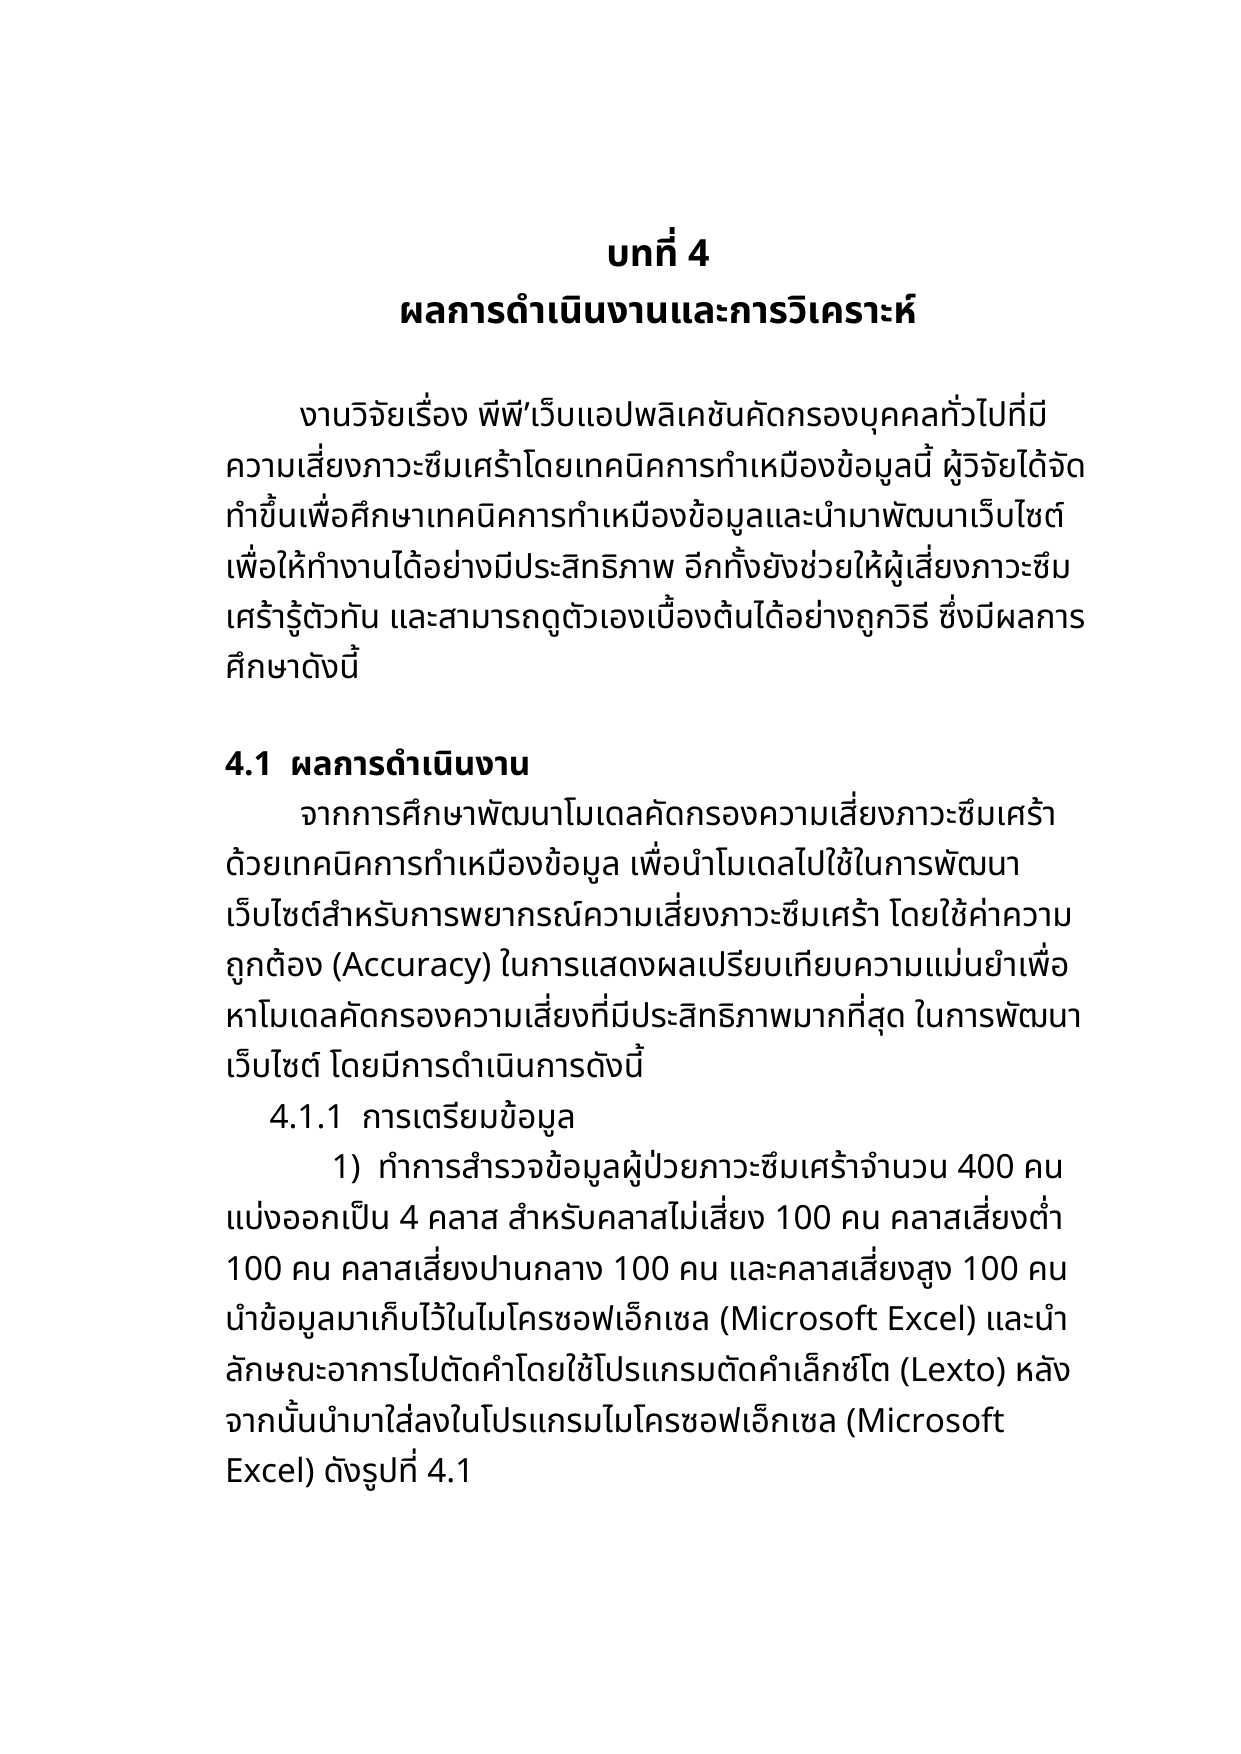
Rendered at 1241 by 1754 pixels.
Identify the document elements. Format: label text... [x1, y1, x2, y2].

text 4.1 ผลการดำเนินงาน [225, 739, 1090, 790]
text 1) ทำการสำรวจข้อมูลผู้ป่วยภาวะซึมเศร้าจำนวน 400 คน แบ่งออกเป็น 4 คลาส สำหรับคลาสไม่เสี่ยง 100 คน คลาสเสี่ยงต่ำ 100 คน คลาสเสี่ยงปานกลาง 100 คน และคลาสเสี่ยงสูง 100 คน นำข้อมูลมาเก็บไว้ในไมโครซอฟเอ็กเซล (Microsoft Excel) และนำลักษณะอาการไปตัดคำโดยใช้โปรแกรมตัดคำเล็กซ์โต (Lexto) หลังจากนั้นนำมาใส่ลงในโปรแกรมไมโครซอฟเอ็กเซล (Microsoft Excel) ดังรูปที่ 4.1 [225, 1143, 1090, 1498]
text ผลการดำเนินงานและการวิเคราะห์ [225, 284, 1090, 340]
text จากการศึกษาพัฒนาโมเดลคัดกรองความเสี่ยงภาวะซึมเศร้าด้วยเทคนิคการทำเหมืองข้อมูล เพื่อนำโมเดลไปใช้ในการพัฒนาเว็บไซต์สำหรับการพยากรณ์ความเสี่ยงภาวะซึมเศร้า โดยใช้ค่าความถูกต้อง (Accuracy) ในการแสดงผลเปรียบเทียบความแม่นยำเพื่อหาโมเดลคัดกรองความเสี่ยงที่มีประสิทธิภาพมากที่สุด ในการพัฒนาเว็บไซต์ โดยมีการดำเนินการดังนี้ [225, 790, 1090, 1093]
text บทที่ 4 [225, 227, 1090, 284]
text งานวิจัยเรื่อง พีพี’เว็บแอปพลิเคชันคัดกรองบุคคลทั่วไปที่มีความเสี่ยงภาวะซึมเศร้าโดยเทคนิคการทำเหมืองข้อมูลนี้ ผู้วิจัยได้จัดทำขึ้นเพื่อศึกษาเทคนิคการทำเหมืองข้อมูลและนำมาพัฒนาเว็บไซต์เพื่อให้ทำงานได้อย่างมีประสิทธิภาพ อีกทั้งยังช่วยให้ผู้เสี่ยงภาวะซึมเศร้ารู้ตัวทัน และสามารถดูตัวเองเบื้องต้นได้อย่างถูกวิธี ซึ่งมีผลการศึกษาดังนี้ [225, 391, 1090, 694]
text 4.1.1 การเตรียมข้อมูล [225, 1093, 1090, 1143]
